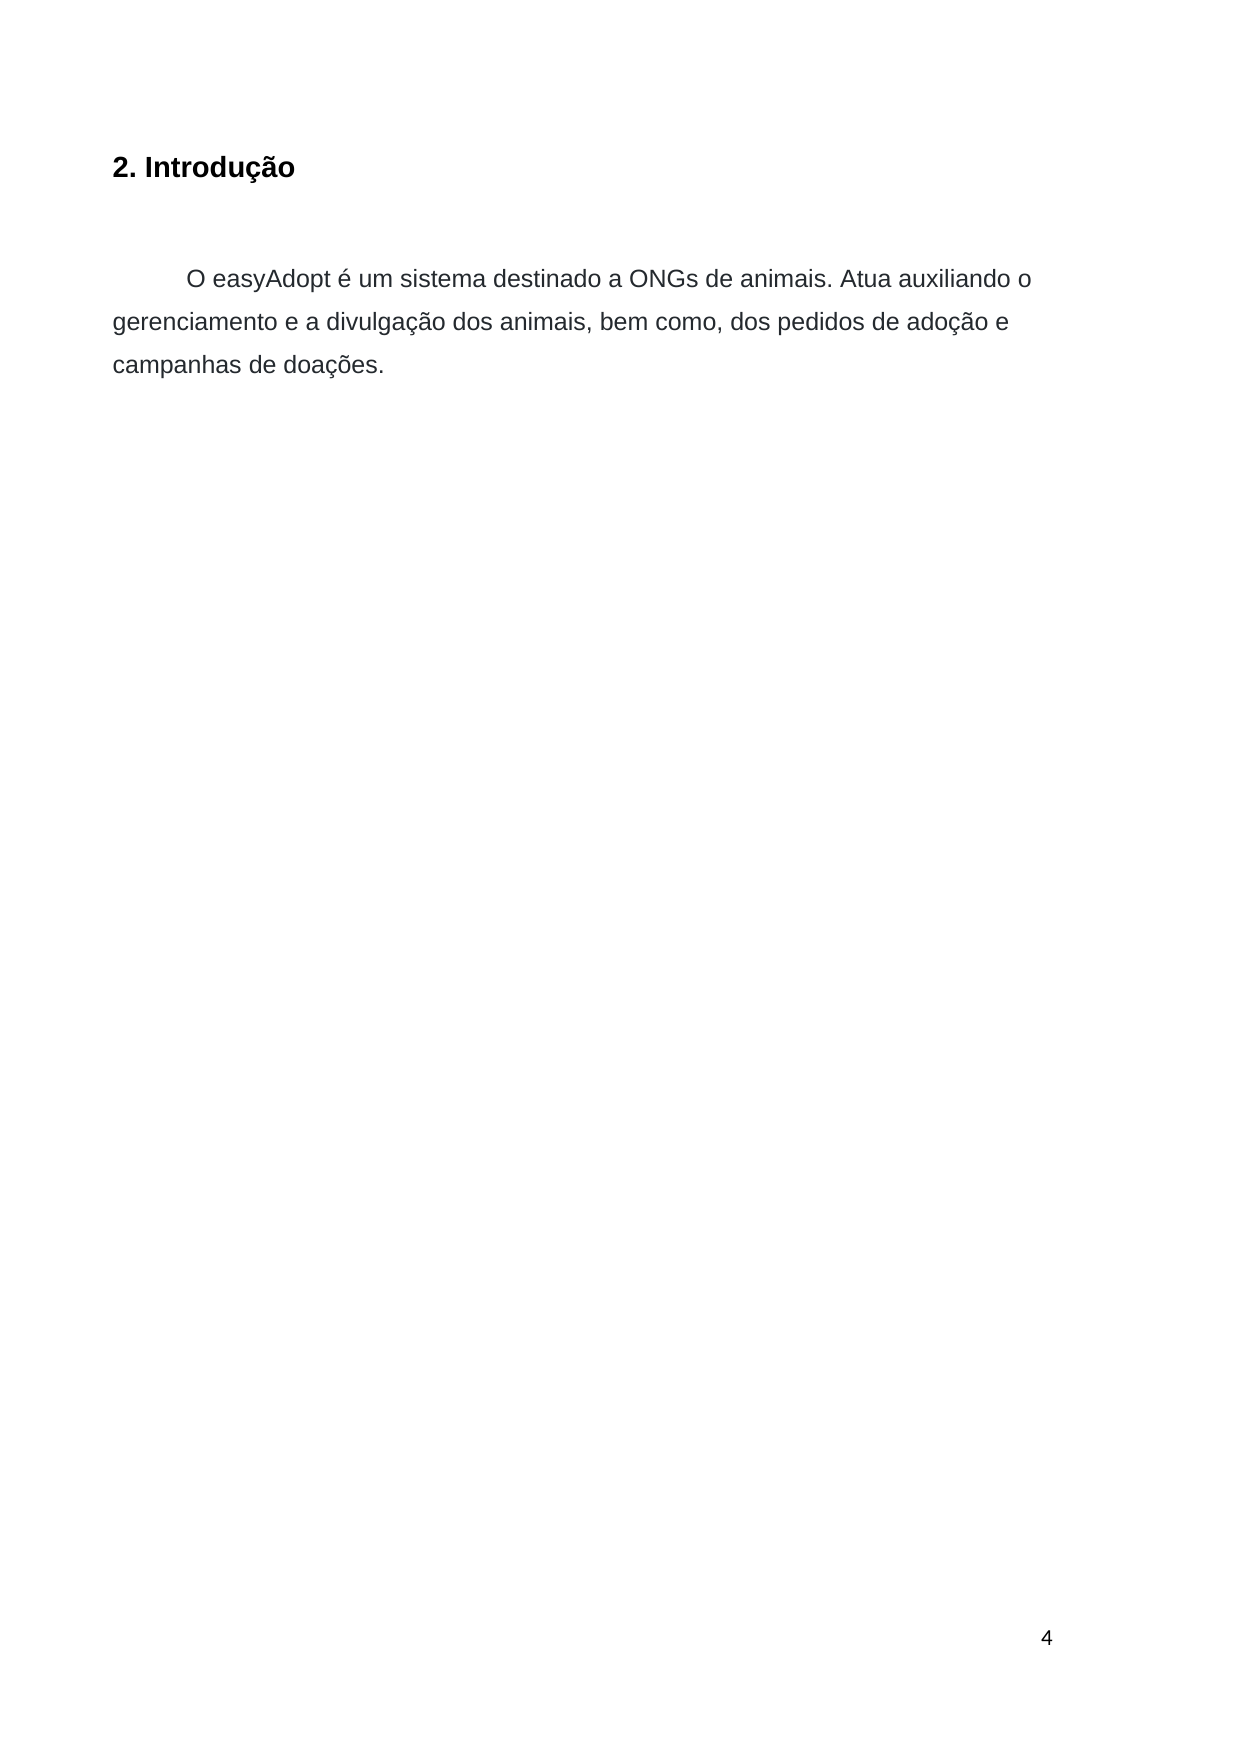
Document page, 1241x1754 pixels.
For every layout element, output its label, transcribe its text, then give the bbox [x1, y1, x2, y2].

text O easyAdopt é um sistema destinado a ONGs de animais. Atua auxiliando o gerenciamento e a divulgação dos animais, bem como, dos pedidos de adoção e campanhas de doações. [112, 264, 1128, 379]
text 2. Introdução [112, 150, 1128, 183]
